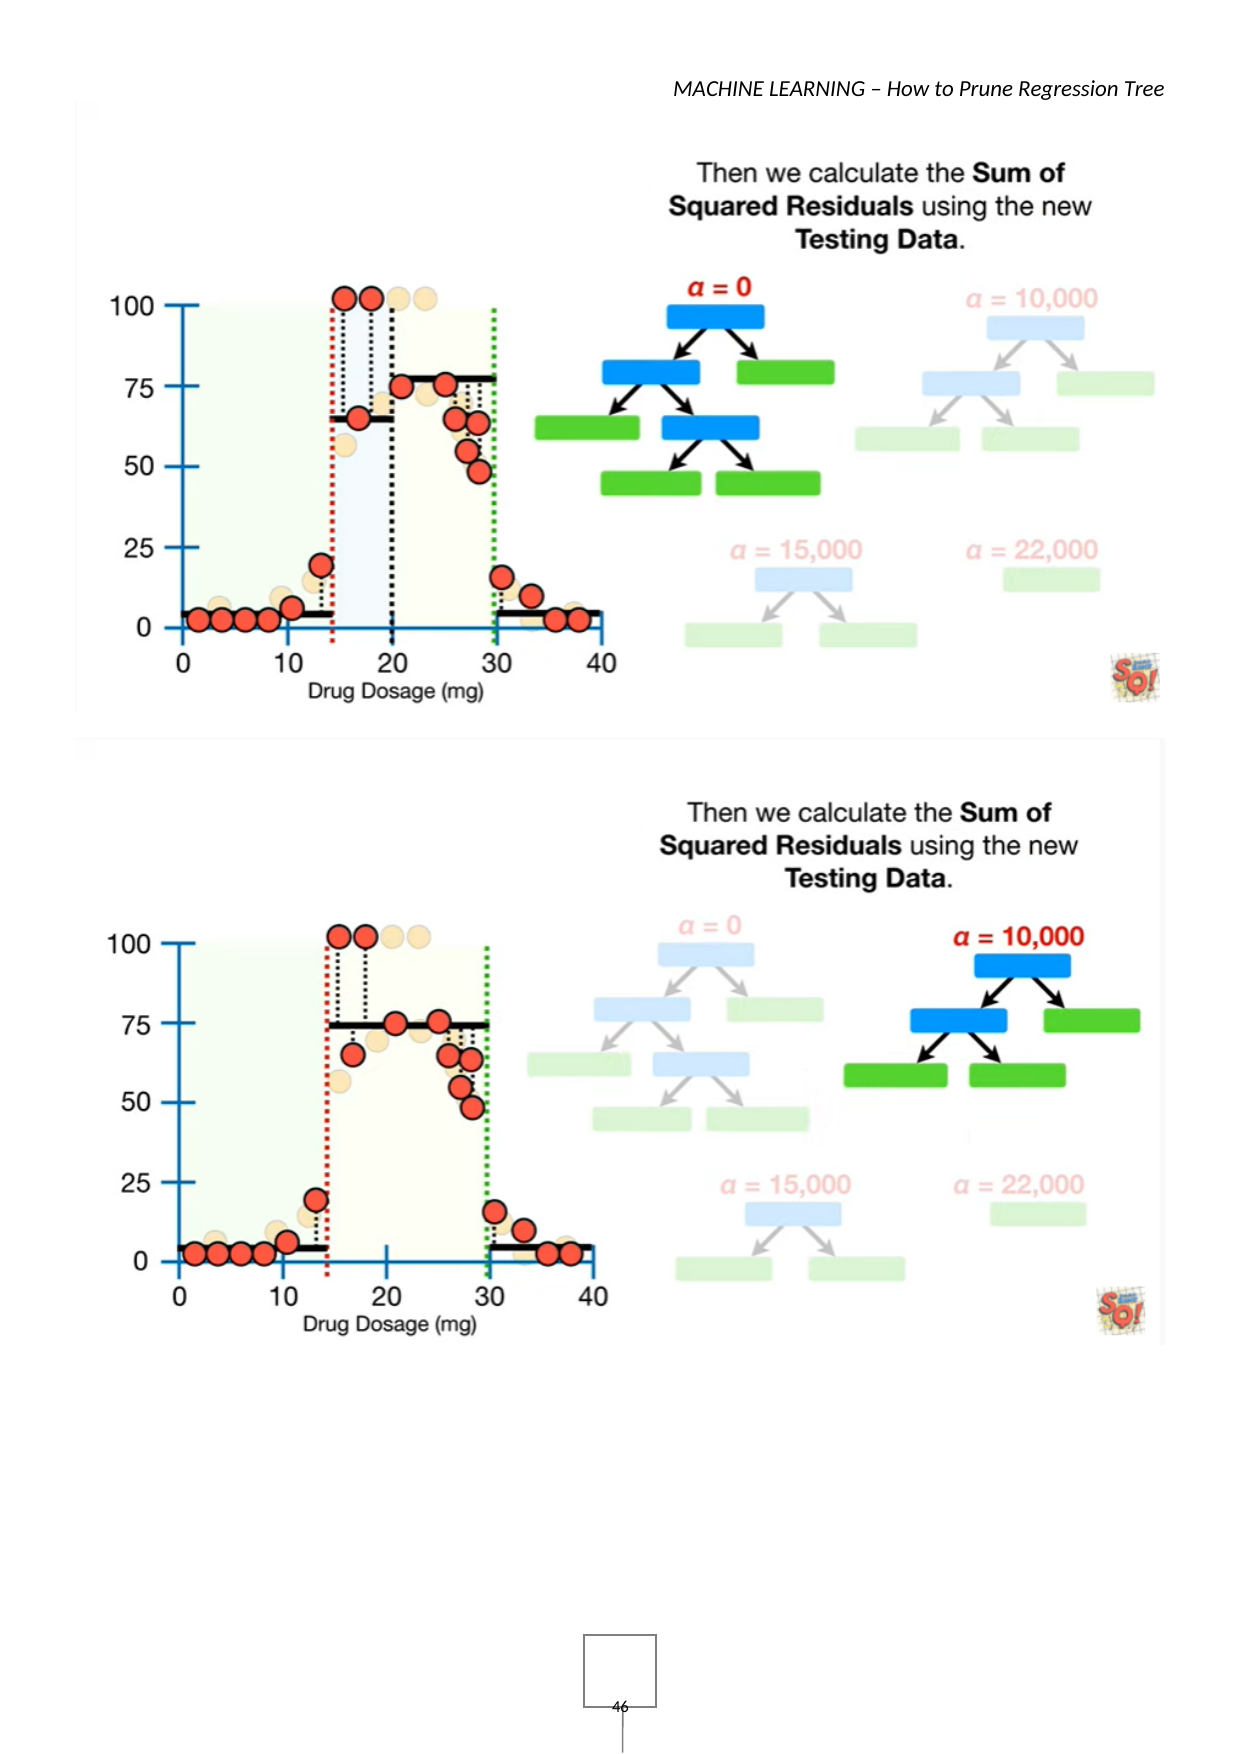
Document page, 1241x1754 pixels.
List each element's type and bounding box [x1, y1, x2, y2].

picture [75, 101, 1166, 711]
picture [75, 738, 1166, 1345]
